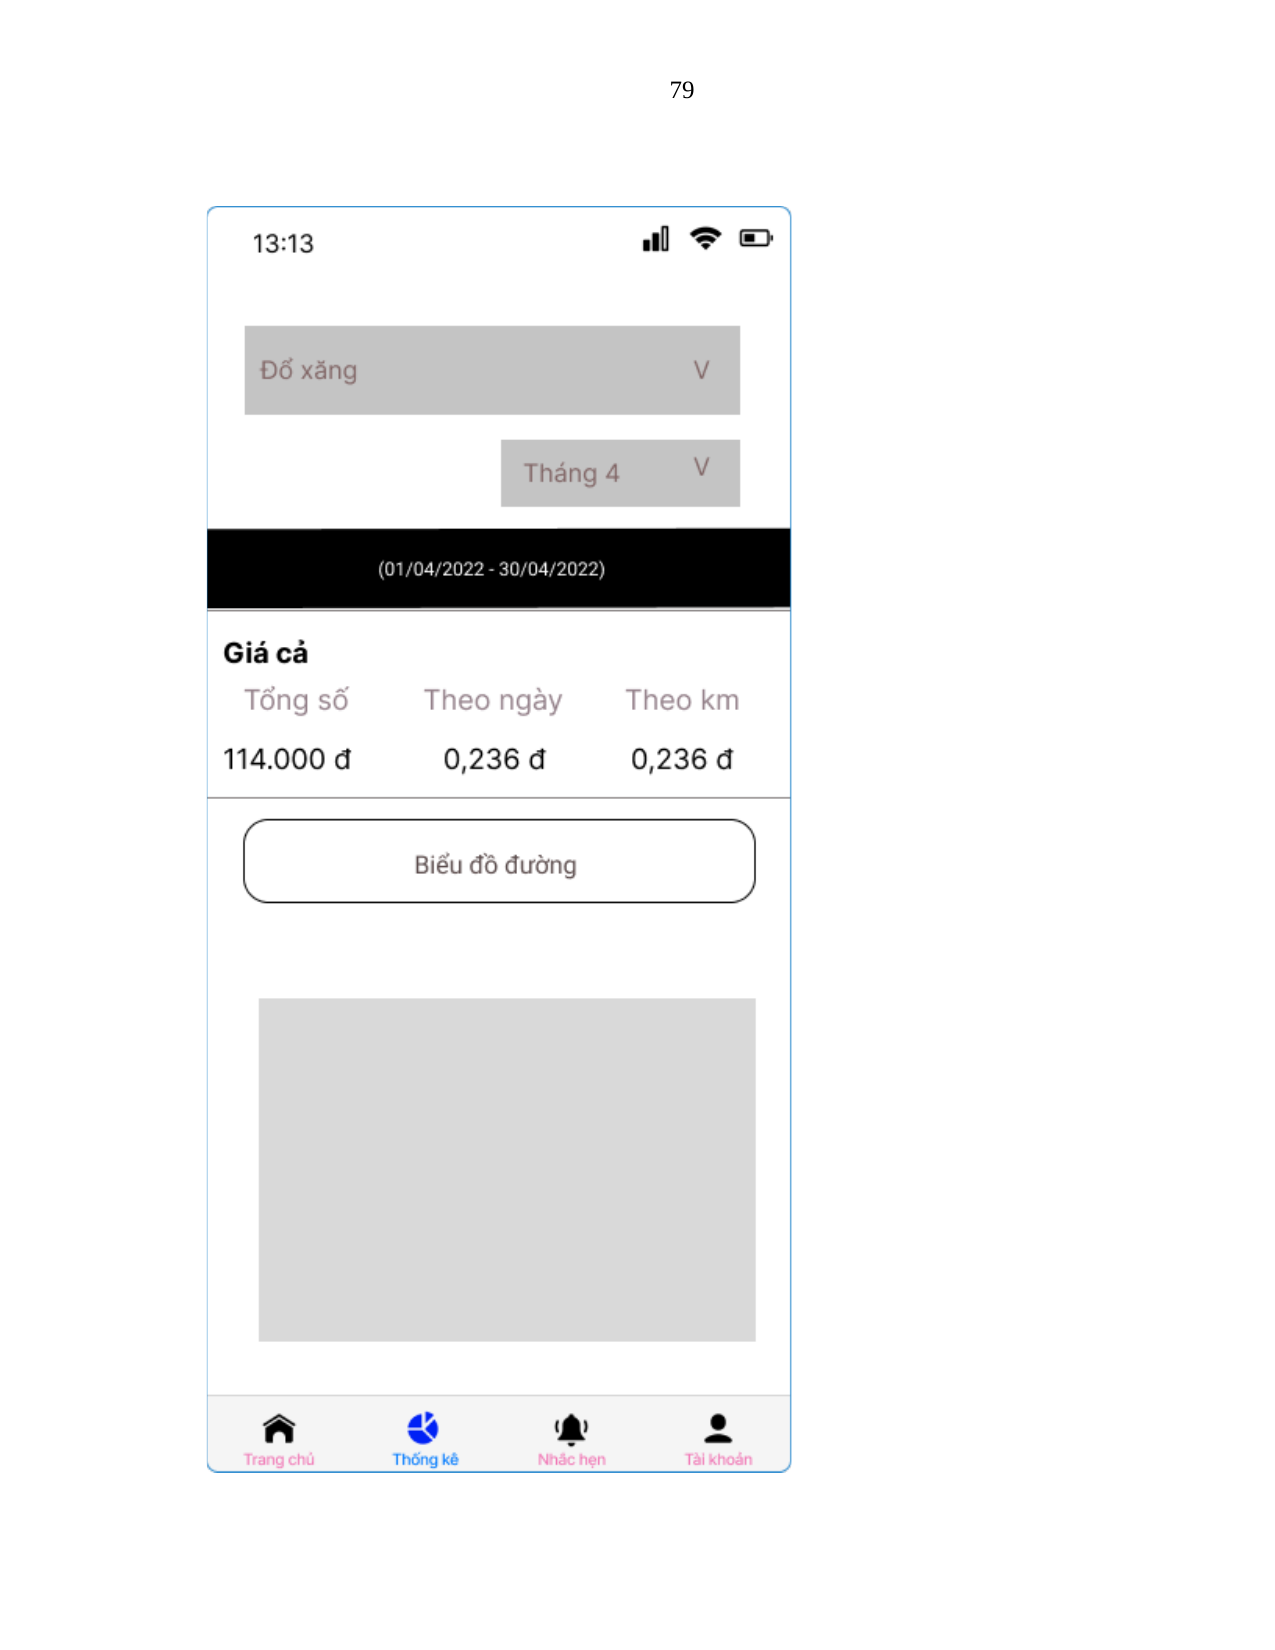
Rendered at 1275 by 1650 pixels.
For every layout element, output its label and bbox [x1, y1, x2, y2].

picture [206, 206, 792, 1473]
